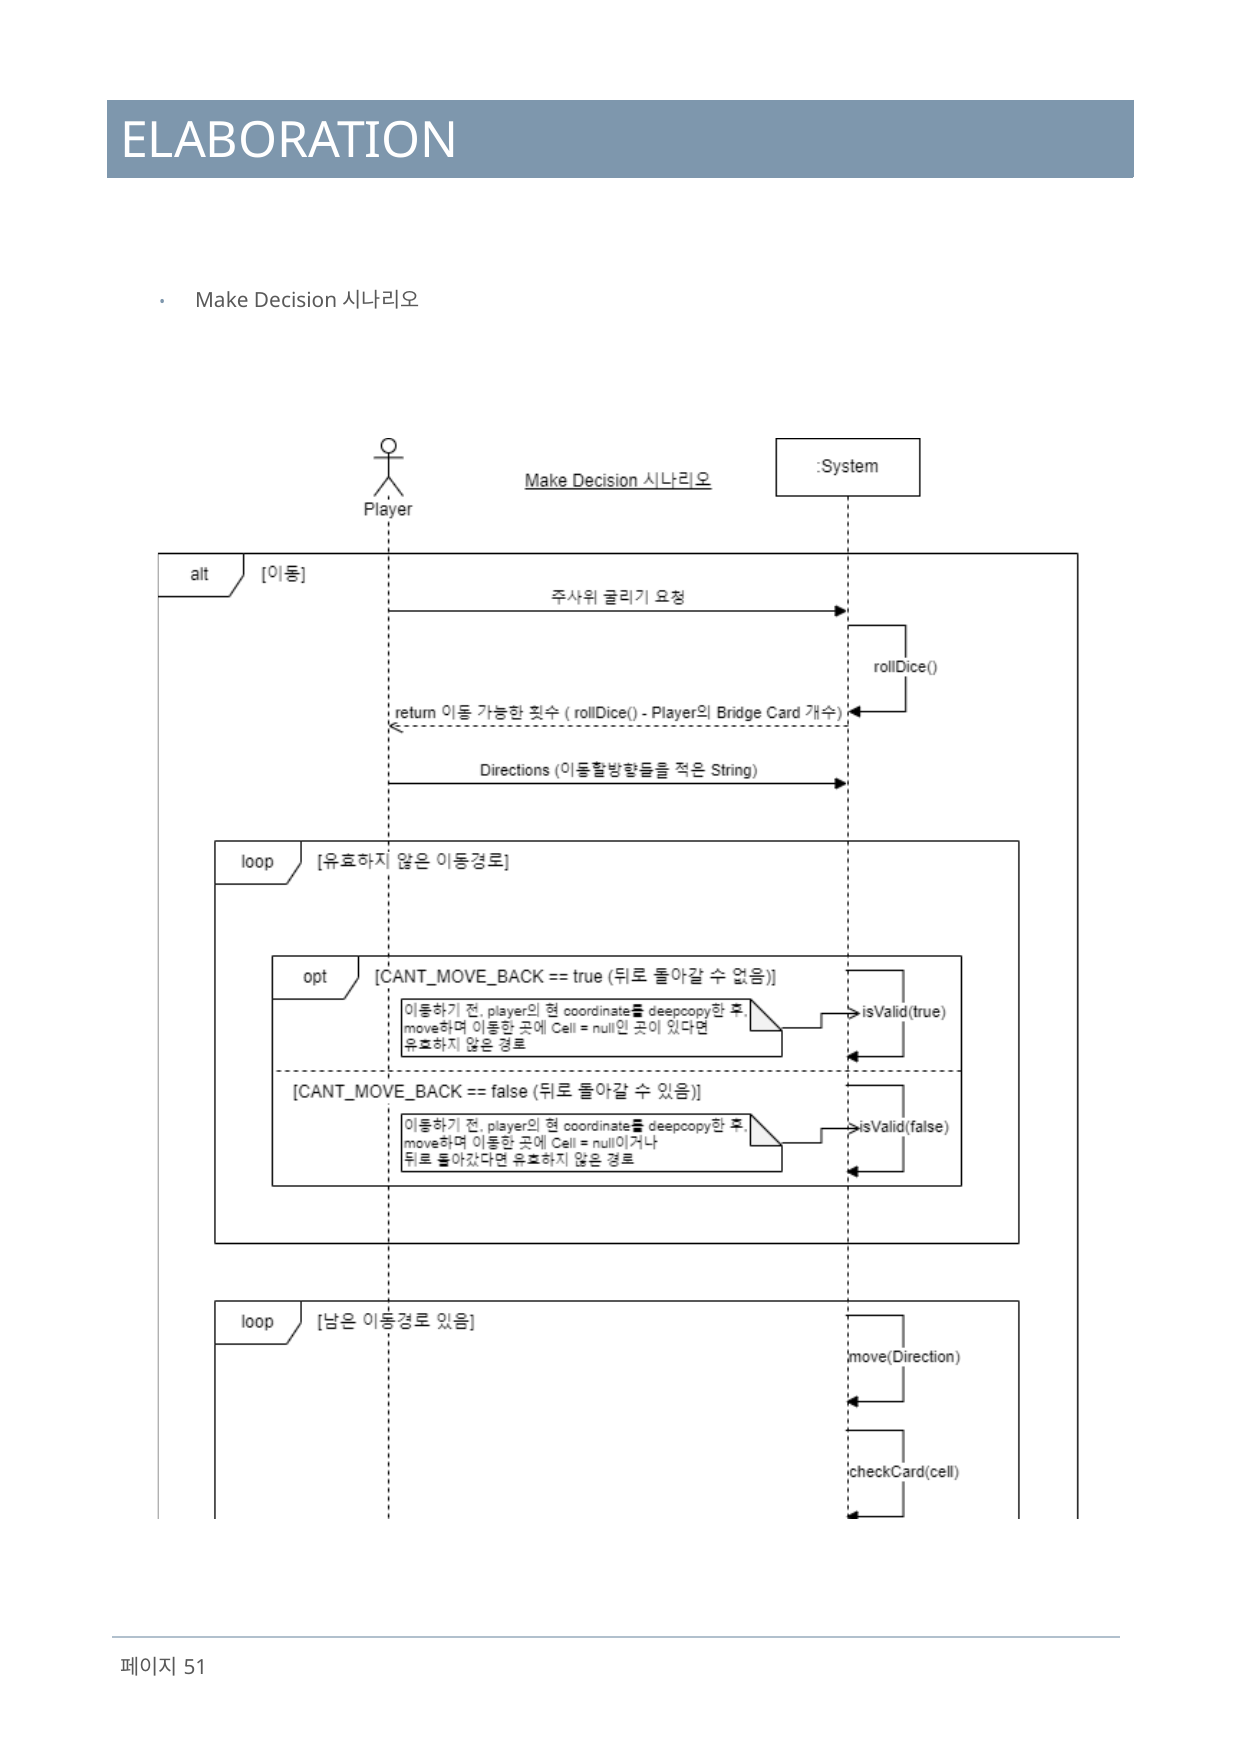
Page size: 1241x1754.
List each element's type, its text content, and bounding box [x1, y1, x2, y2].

picture [157, 438, 1083, 1519]
list Make Decision 시나리오 [157, 283, 1083, 313]
